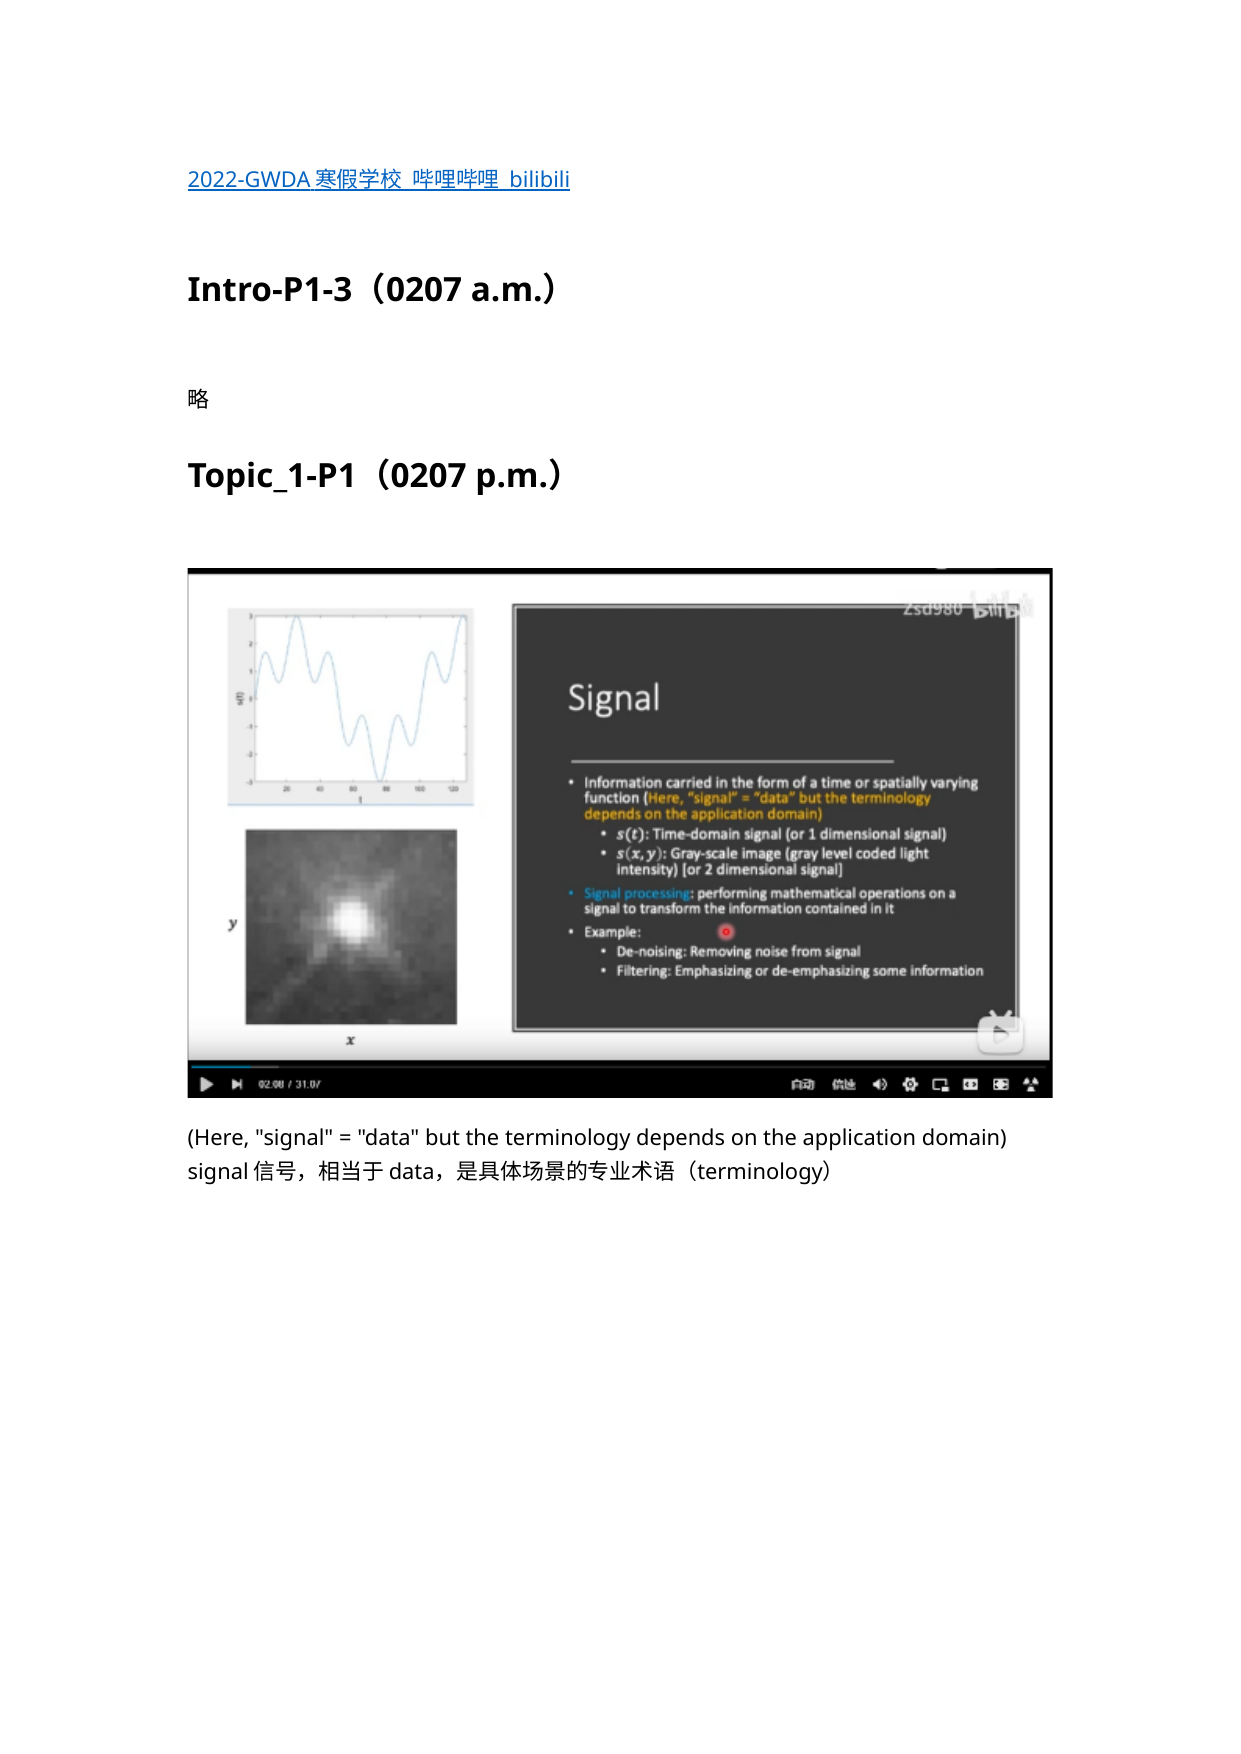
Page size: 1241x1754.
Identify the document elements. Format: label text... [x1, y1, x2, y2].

text signal信号，相当于data，是具体场景的专业术语（terminology） [187, 1153, 1053, 1186]
text 略 [187, 381, 1053, 414]
picture [187, 568, 1053, 1098]
subtitle Intro-P1-3（0207 a.m.） [187, 254, 1053, 319]
text 2022-GWDA寒假学校_哔哩哔哩_bilibili [187, 162, 1053, 194]
text (Here, "signal" = "data" but the terminology depends on the application domain) [187, 1121, 1053, 1153]
subtitle Topic_1-P1（0207 p.m.） [187, 441, 1053, 506]
